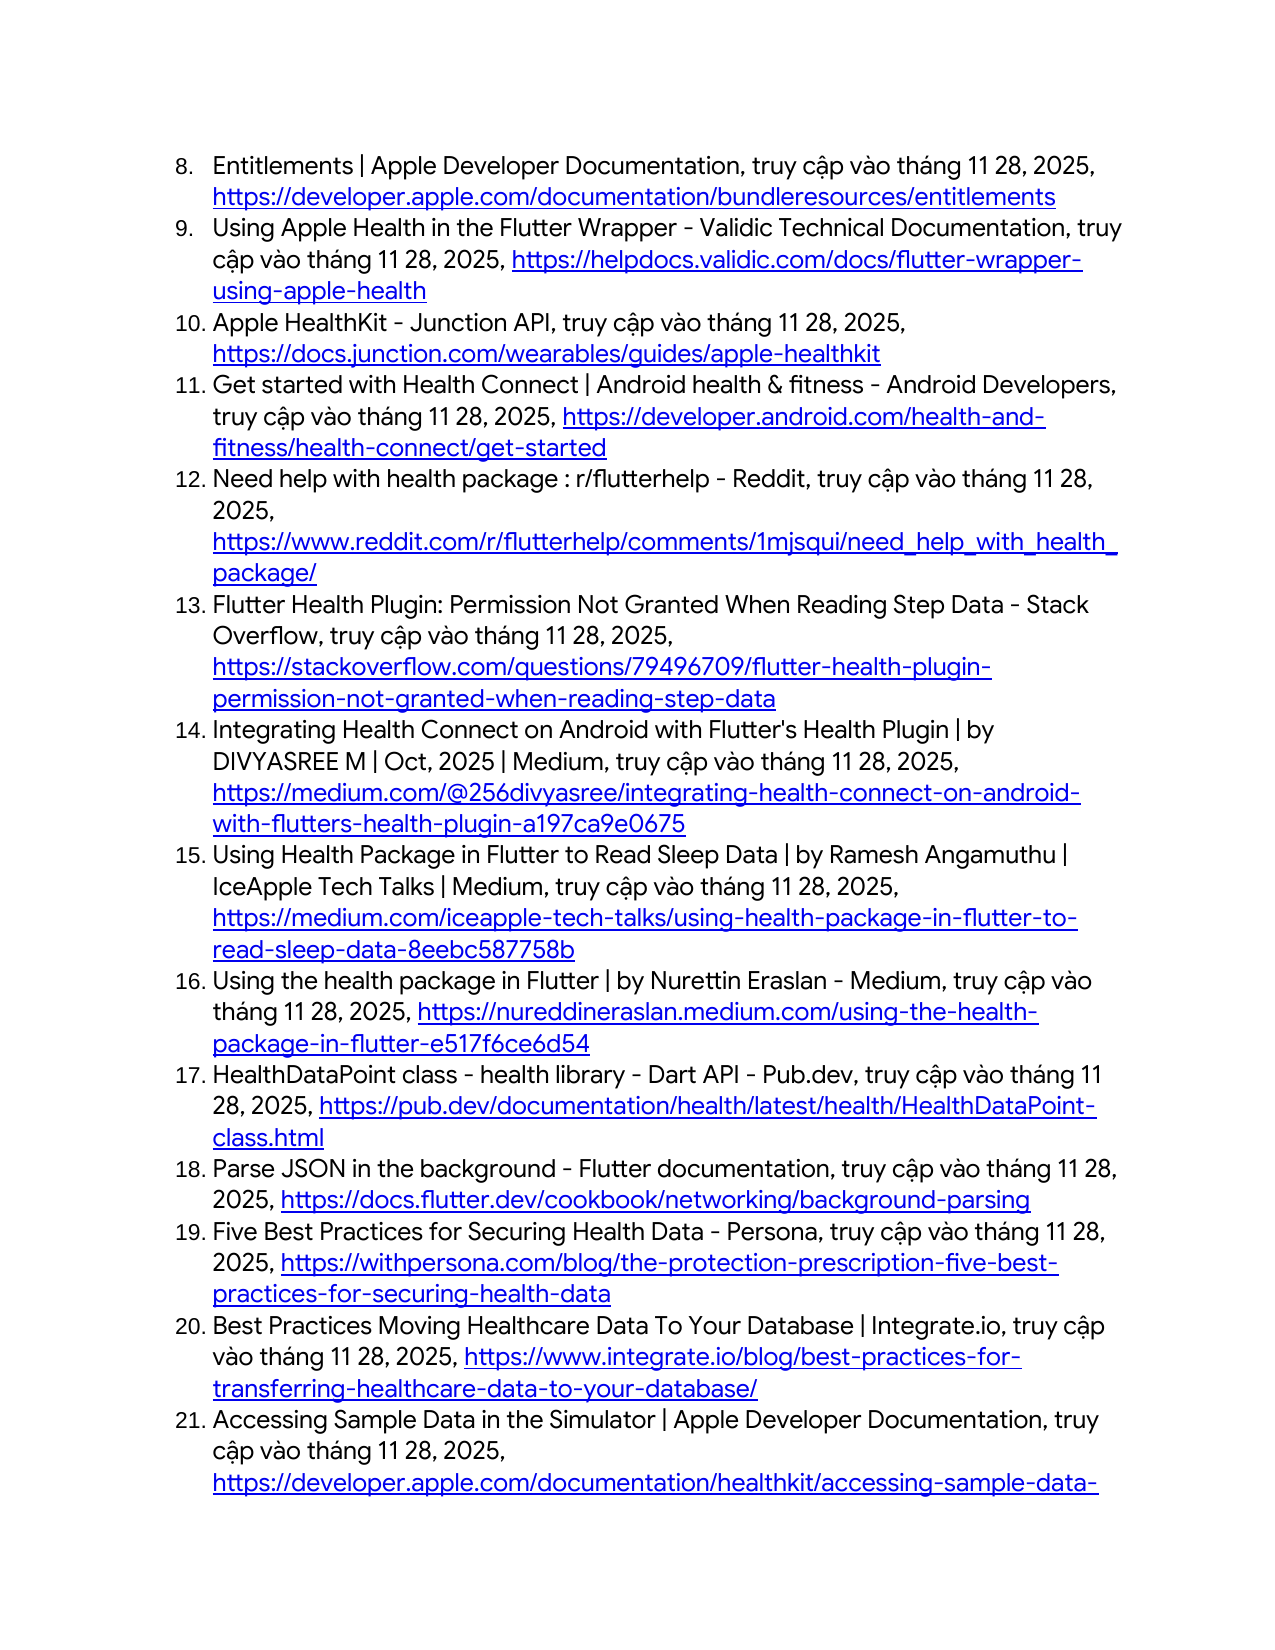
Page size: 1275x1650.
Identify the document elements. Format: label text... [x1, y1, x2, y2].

list HealthDataPoint class - health library - Dart API - Pub.dev, truy cập vào tháng 11 28, 2025, https://pub.dev/documentation/health/latest/health/HealthDataPoint-class.html [175, 1059, 1125, 1153]
list Apple HealthKit - Junction API, truy cập vào tháng 11 28, 2025, https://docs.junction.com/wearables/guides/apple-healthkit [175, 307, 1125, 369]
list Best Practices Moving Healthcare Data To Your Database | Integrate.io, truy cập vào tháng 11 28, 2025, https://www.integrate.io/blog/best-practices-for-transferring-healthcare-data-to-your-database/ [175, 1310, 1125, 1404]
list Using the health package in Flutter | by Nurettin Eraslan - Medium, truy cập vào tháng 11 28, 2025, https://nureddineraslan.medium.com/using-the-health-package-in-flutter-e517f6ce6d54 [175, 965, 1125, 1059]
list Get started with Health Connect | Android health & fitness - Android Developers, truy cập vào tháng 11 28, 2025, https://developer.android.com/health-and-fitness/health-connect/get-started [175, 369, 1125, 463]
list Five Best Practices for Securing Health Data - Persona, truy cập vào tháng 11 28, 2025, https://withpersona.com/blog/the-protection-prescription-five-best-practices-for-securing-health-data [175, 1216, 1125, 1310]
list Integrating Health Connect on Android with Flutter's Health Plugin | by DIVYASREE M | Oct, 2025 | Medium, truy cập vào tháng 11 28, 2025, https://medium.com/@256divyasree/integrating-health-connect-on-android-with-flutters-health-plugin-a197ca9e0675 [175, 714, 1125, 840]
list Flutter Health Plugin: Permission Not Granted When Reading Step Data - Stack Overflow, truy cập vào tháng 11 28, 2025, https://stackoverflow.com/questions/79496709/flutter-health-plugin-permission-not-granted-when-reading-step-data [175, 589, 1125, 714]
list Parse JSON in the background - Flutter documentation, truy cập vào tháng 11 28, 2025, https://docs.flutter.dev/cookbook/networking/background-parsing [175, 1153, 1125, 1216]
list Using Health Package in Flutter to Read Sleep Data | by Ramesh Angamuthu | IceApple Tech Talks | Medium, truy cập vào tháng 11 28, 2025, https://medium.com/iceapple-tech-talks/using-health-package-in-flutter-to-read-sleep-data-8eebc587758b [175, 840, 1125, 965]
list Using Apple Health in the Flutter Wrapper - Validic Technical Documentation, truy cập vào tháng 11 28, 2025, https://helpdocs.validic.com/docs/flutter-wrapper-using-apple-health [175, 213, 1125, 307]
list Need help with health package : r/flutterhelp - Reddit, truy cập vào tháng 11 28, 2025, https://www.reddit.com/r/flutterhelp/comments/1mjsqui/need_help_with_health_package/ [175, 463, 1125, 589]
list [175, 1404, 1125, 1498]
list Entitlements | Apple Developer Documentation, truy cập vào tháng 11 28, 2025, https://developer.apple.com/documentation/bundleresources/entitlements [175, 150, 1125, 213]
